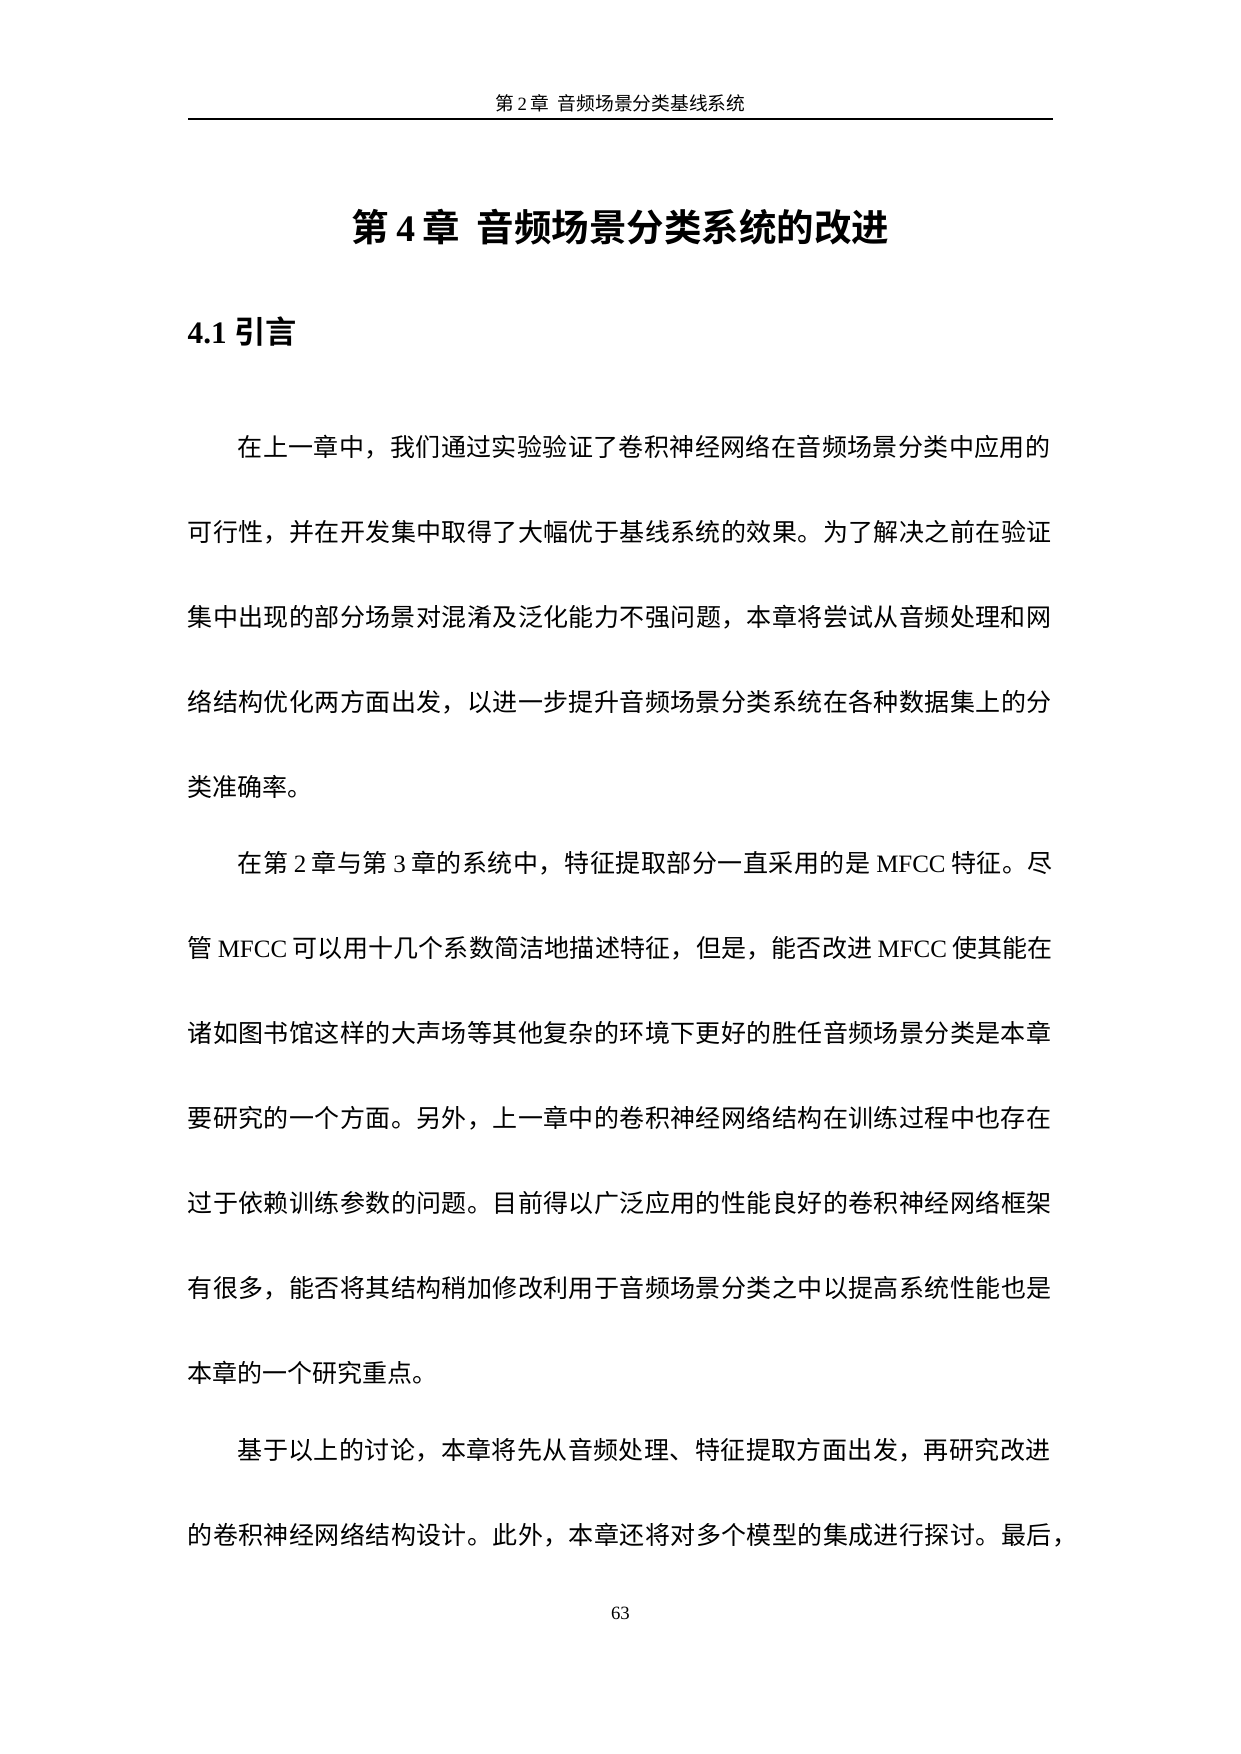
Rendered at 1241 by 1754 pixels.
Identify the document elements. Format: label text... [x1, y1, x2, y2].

text 在上一章中，我们通过实验验证了卷积神经网络在音频场景分类中应用的可行性，并在开发集中取得了大幅优于基线系统的效果。为了解决之前在验证集中出现的部分场景对混淆及泛化能力不强问题，本章将尝试从音频处理和网络结构优化两方面出发，以进一步提升音频场景分类系统在各种数据集上的分类准确率。 [187, 412, 1053, 819]
subtitle 第4章 音频场景分类系统的改进 [187, 191, 1053, 258]
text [187, 1414, 1053, 1567]
subtitle 4.1 引言 [187, 296, 1053, 364]
text 在第2章与第3章的系统中，特征提取部分一直采用的是MFCC特征。尽管MFCC可以用十几个系数简洁地描述特征，但是，能否改进MFCC使其能在诸如图书馆这样的大声场等其他复杂的环境下更好的胜任音频场景分类是本章要研究的一个方面。另外，上一章中的卷积神经网络结构在训练过程中也存在过于依赖训练参数的问题。目前得以广泛应用的性能良好的卷积神经网络框架有很多，能否将其结构稍加修改利用于音频场景分类之中以提高系统性能也是本章的一个研究重点。 [187, 828, 1053, 1405]
